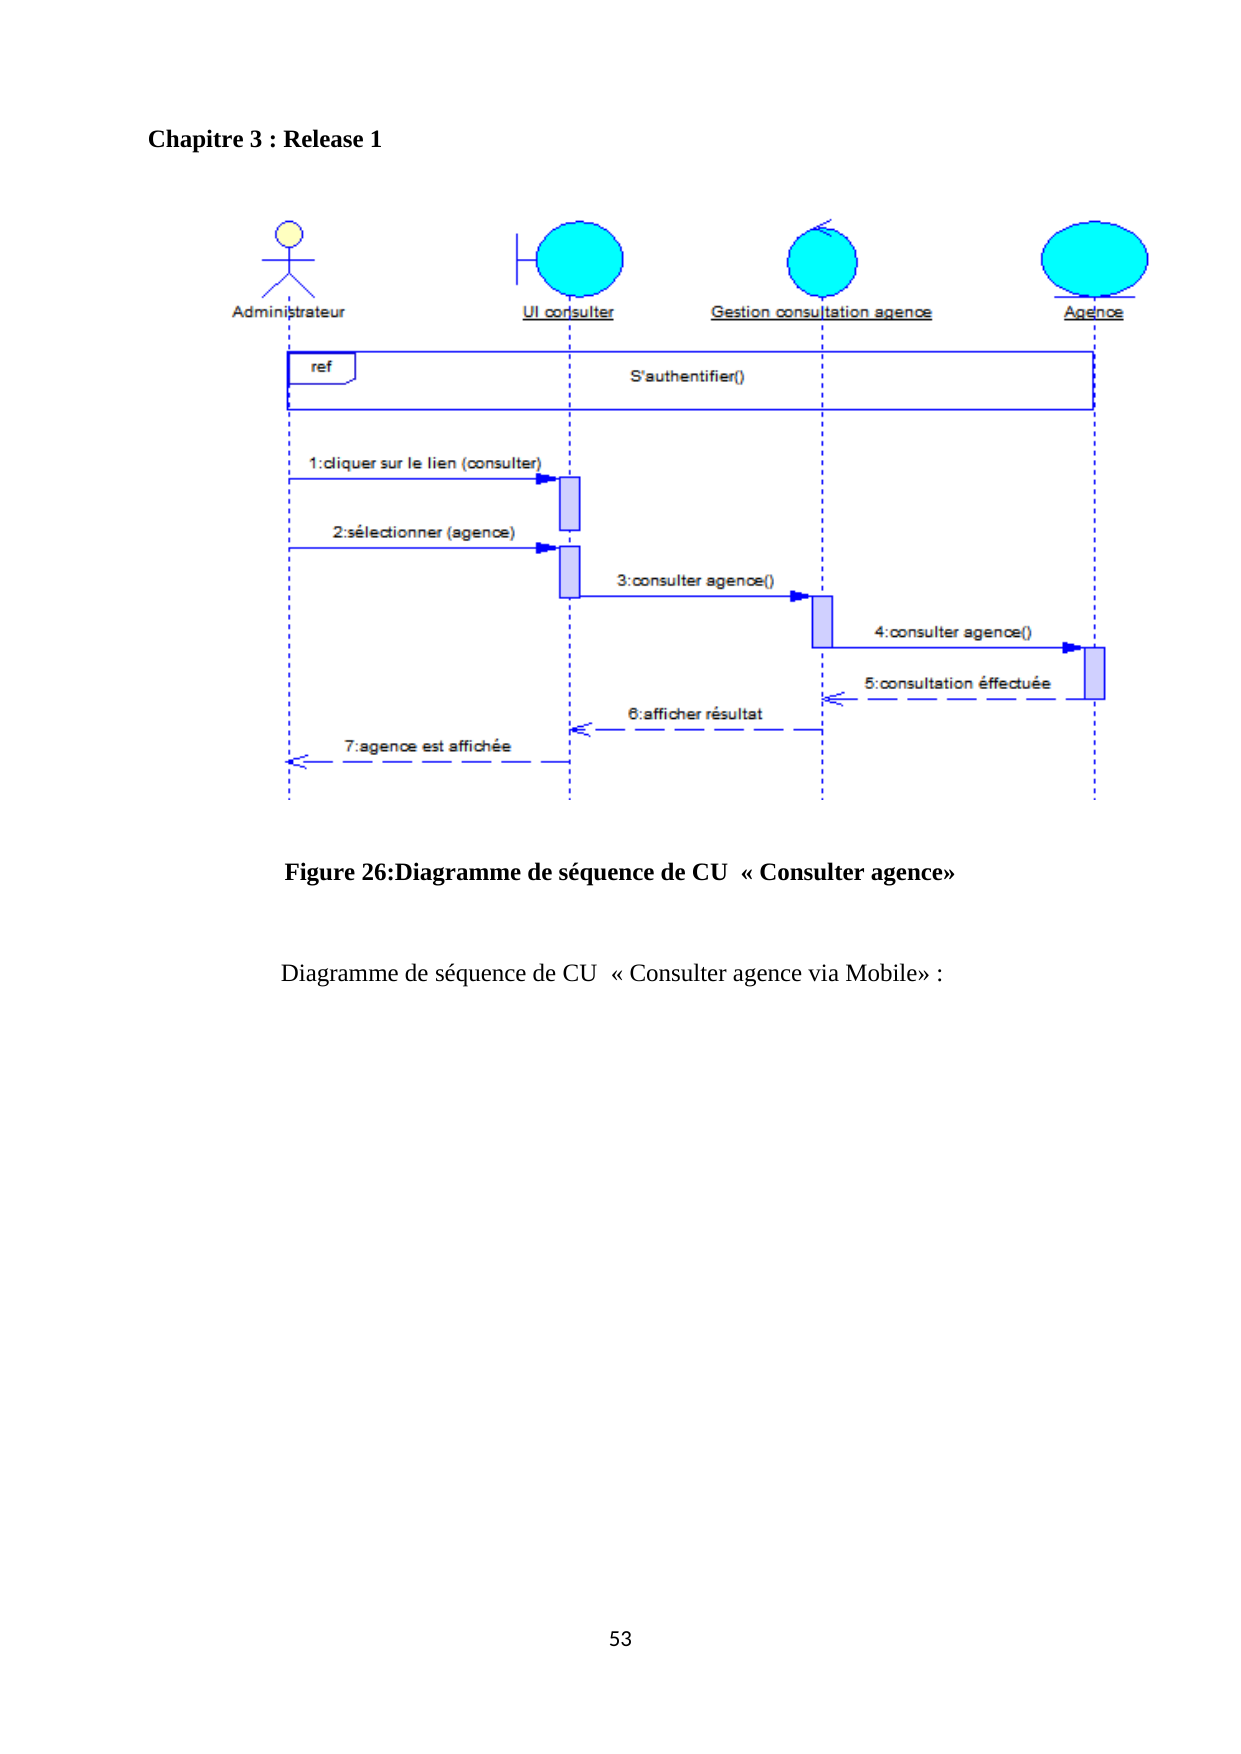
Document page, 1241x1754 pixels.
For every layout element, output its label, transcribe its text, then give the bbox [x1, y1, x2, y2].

text Figure 26:Diagramme de séquence de CU « Consulter agence» [148, 857, 1093, 886]
text Diagramme de séquence de CU « Consulter agence via Mobile» : [207, 954, 1093, 988]
picture [221, 184, 1184, 800]
